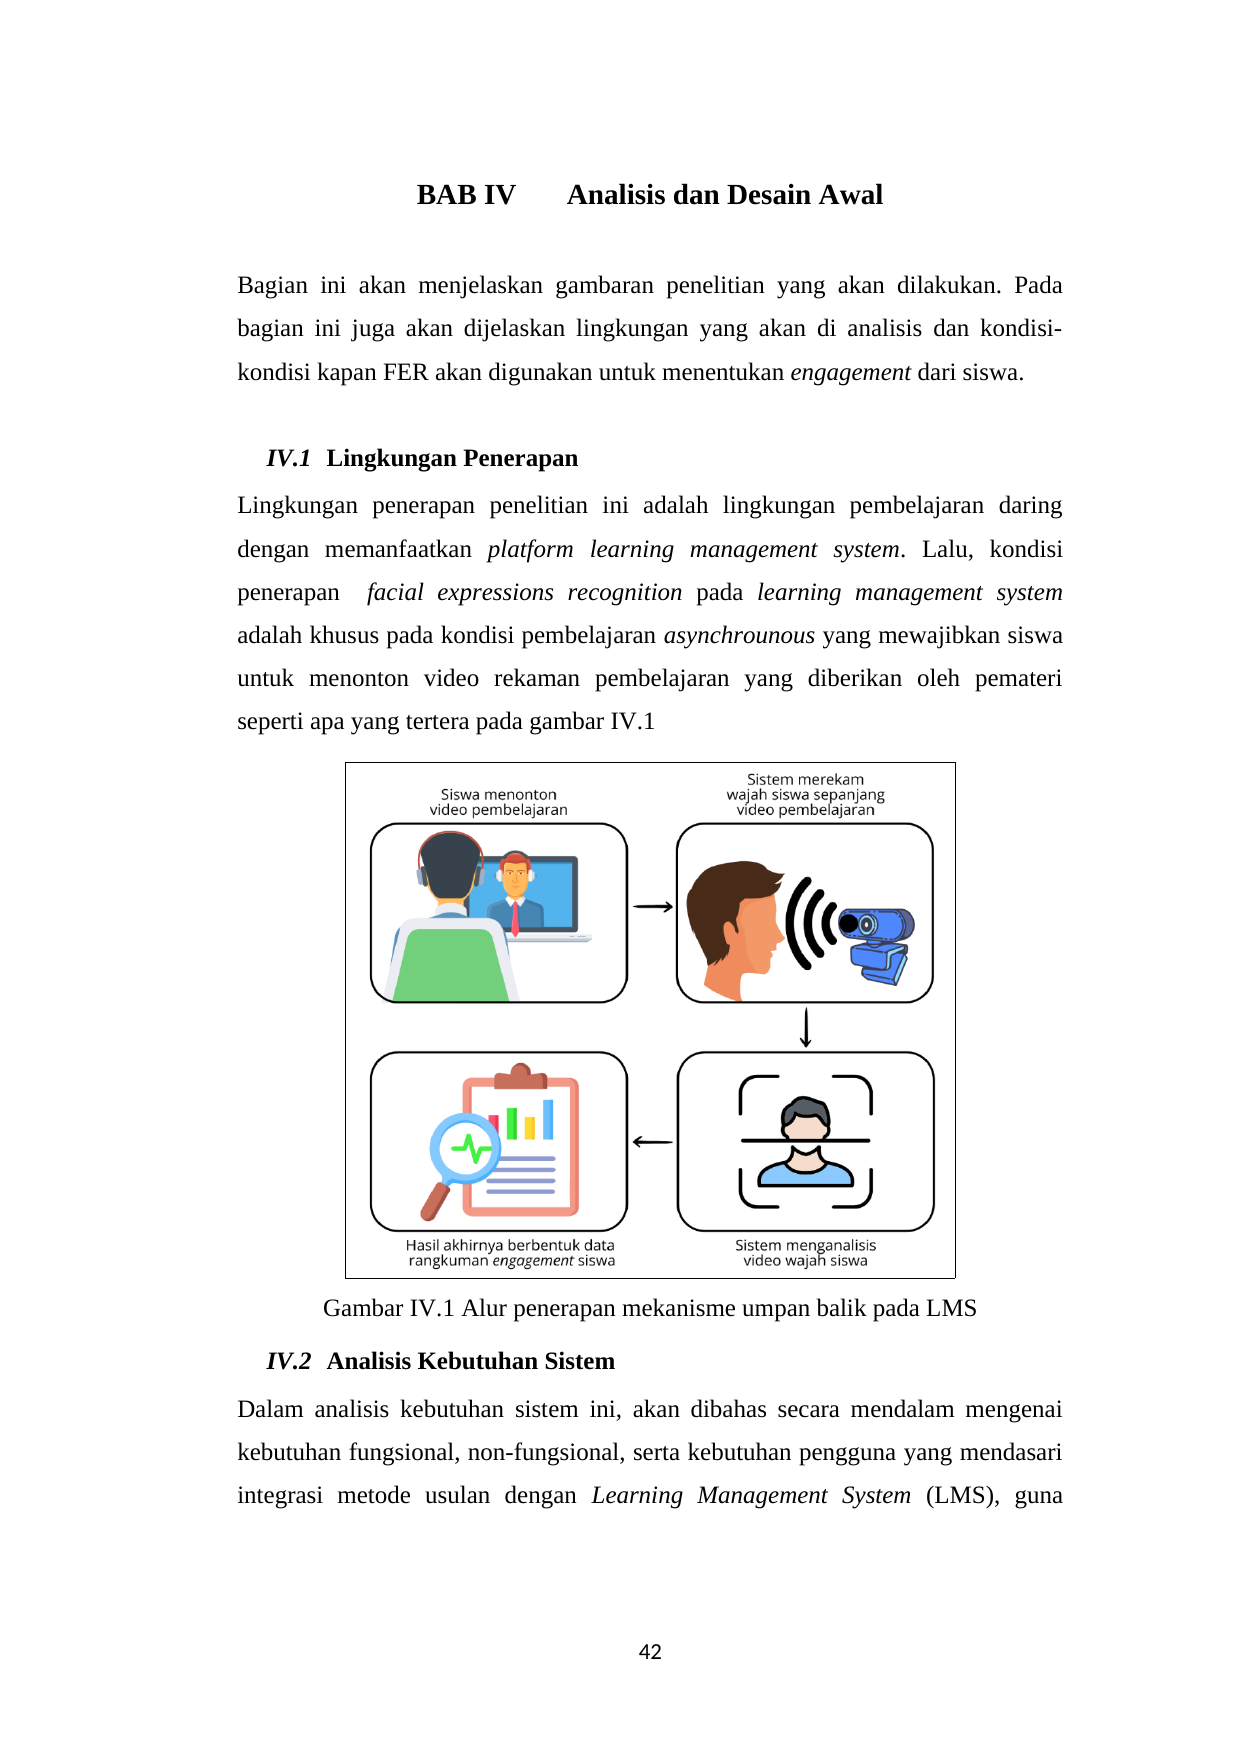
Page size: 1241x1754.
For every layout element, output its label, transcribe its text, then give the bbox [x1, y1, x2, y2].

list Analisis dan Desain Awal [237, 177, 1063, 211]
picture [346, 763, 955, 1278]
list Lingkungan Penerapan [266, 443, 1063, 472]
list Analisis Kebutuhan Sistem [266, 1346, 1063, 1375]
text Lingkungan penerapan penelitian ini adalah lingkungan pembelajaran daring dengan memanfaatkan platform learning management system. Lalu, kondisi penerapan facial expressions recognition pada learning management system adalah khusus pada kondisi pembelajaran asynchrounous yang mewajibkan siswa untuk menonton video rekaman pembelajaran yang diberikan oleh pemateri seperti apa yang tertera pada gambar IV.1 [237, 491, 1063, 735]
text Bagian ini akan menjelaskan gambaran penelitian yang akan dilakukan. Pada bagian ini juga akan dijelaskan lingkungan yang akan di analisis dan kondisi-kondisi kapan FER akan digunakan untuk menentukan engagement dari siswa. [237, 270, 1063, 385]
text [237, 1394, 1063, 1509]
